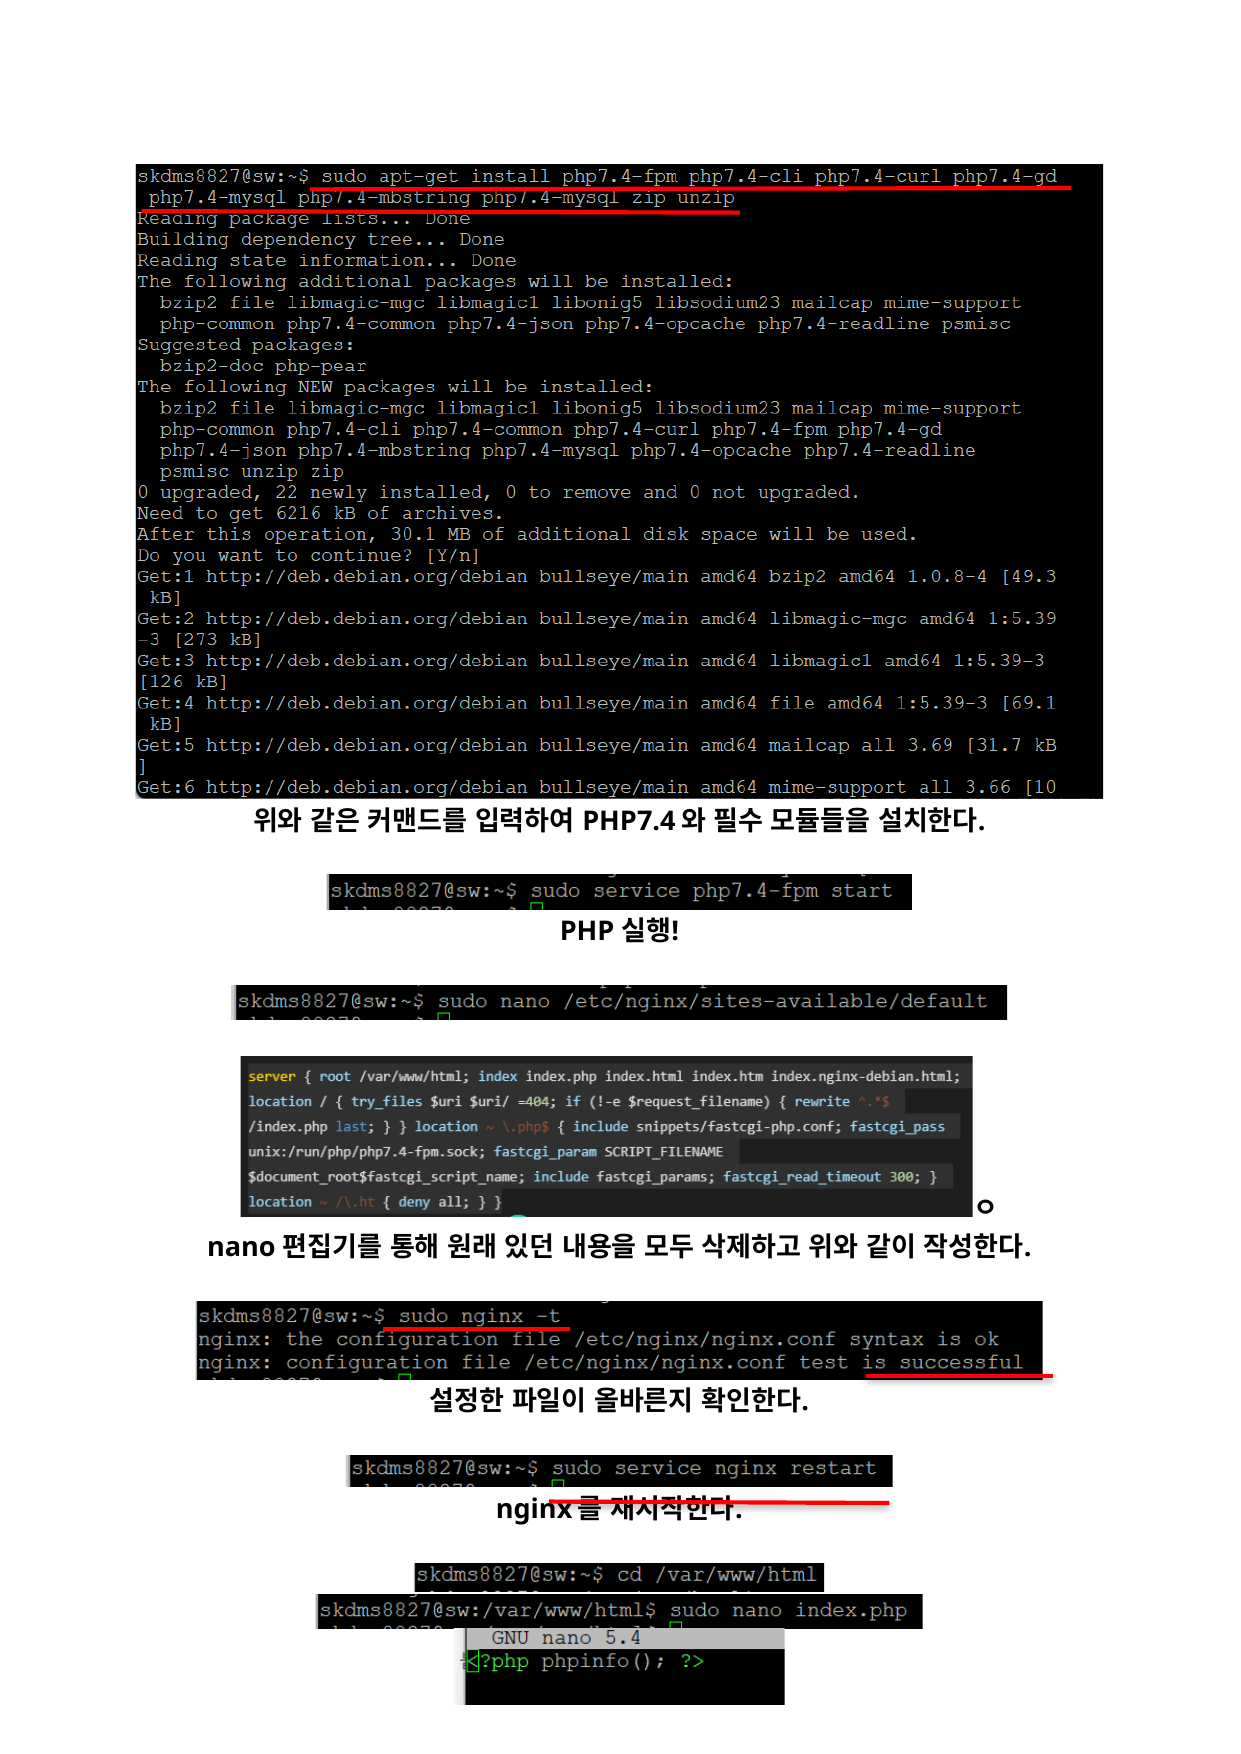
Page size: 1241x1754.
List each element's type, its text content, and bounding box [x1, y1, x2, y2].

picture [413, 1563, 825, 1592]
picture [231, 985, 1008, 1020]
text nano 편집기를 통해 원래 있던 내용을 모두 삭제하고 위와 같이 작성한다. [135, 1225, 1103, 1264]
text 위와 같은 커맨드를 입력하여 PHP7.4와 필수 모듈들을 설치한다. [135, 799, 1103, 838]
picture [135, 164, 1104, 799]
text PHP 실행! [135, 909, 1103, 948]
text 설정한 파일이 올바른지 확인한다. [135, 1379, 1103, 1419]
text nginx를 재시작한다. [135, 1487, 1103, 1526]
picture [240, 1056, 973, 1217]
picture [345, 1455, 893, 1487]
picture [326, 874, 912, 910]
picture [195, 1301, 1043, 1380]
picture [315, 1594, 923, 1705]
